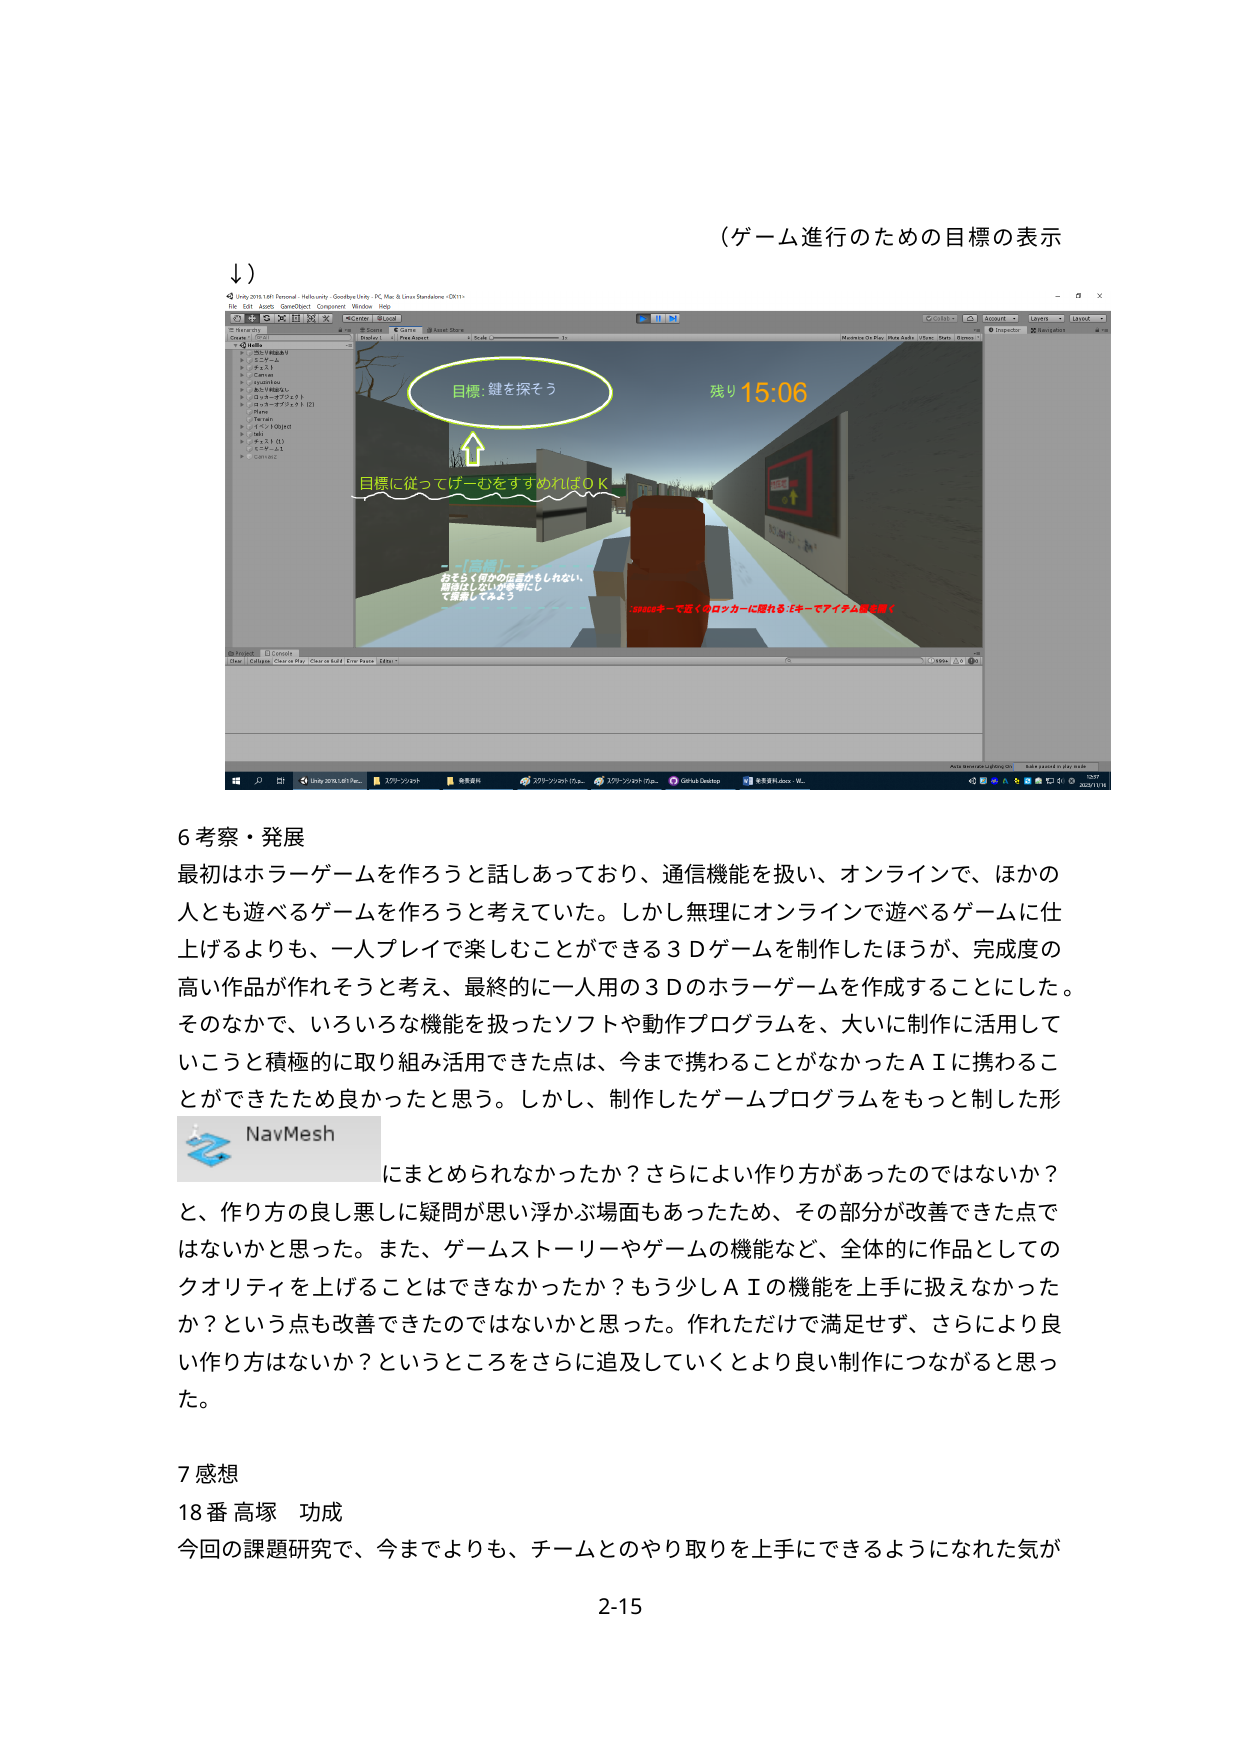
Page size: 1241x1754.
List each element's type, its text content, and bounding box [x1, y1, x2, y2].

text 6 考察・発展 [177, 817, 1063, 854]
picture [177, 1116, 381, 1182]
text 7 感想 [177, 1454, 1063, 1492]
list （ゲーム進行のための目標の表示↓） [226, 217, 1063, 291]
picture [225, 291, 1111, 790]
text 18番 高塚 功成 [177, 1492, 1063, 1529]
text 最初はホラーゲームを作ろうと話しあっており、通信機能を扱い、オンラインで、ほかの人とも遊べるゲームを作ろうと考えていた。しかし無理にオンラインで遊べるゲームに仕上げるよりも、一人プレイで楽しむことができる３Ｄゲームを制作したほうが、完成度の高い作品が作れそうと考え、最終的に一人用の３Ｄのホラーゲームを作成することにした。そのなかで、いろいろな機能を扱ったソフトや動作プログラムを、大いに制作に活用していこうと積極的に取り組み活用できた点は、今まで携わることがなかったＡＩに携わることができたため良かったと思う。しかし、制作したゲームプログラムをもっと制した形にまとめられなかったか？さらによい作り方があったのではないか？と、作り方の良し悪しに疑問が思い浮かぶ場面もあったため、その部分が改善できた点ではないかと思った。また、ゲームストーリーやゲームの機能など、全体的に作品としてのクオリティを上げることはできなかったか？もう少しＡＩの機能を上手に扱えなかったか？という点も改善できたのではないかと思った。作れただけで満足せず、さらにより良い作り方はないか？というところをさらに追及していくとより良い制作につながると思った。 [177, 854, 1063, 1417]
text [177, 1529, 1063, 1567]
